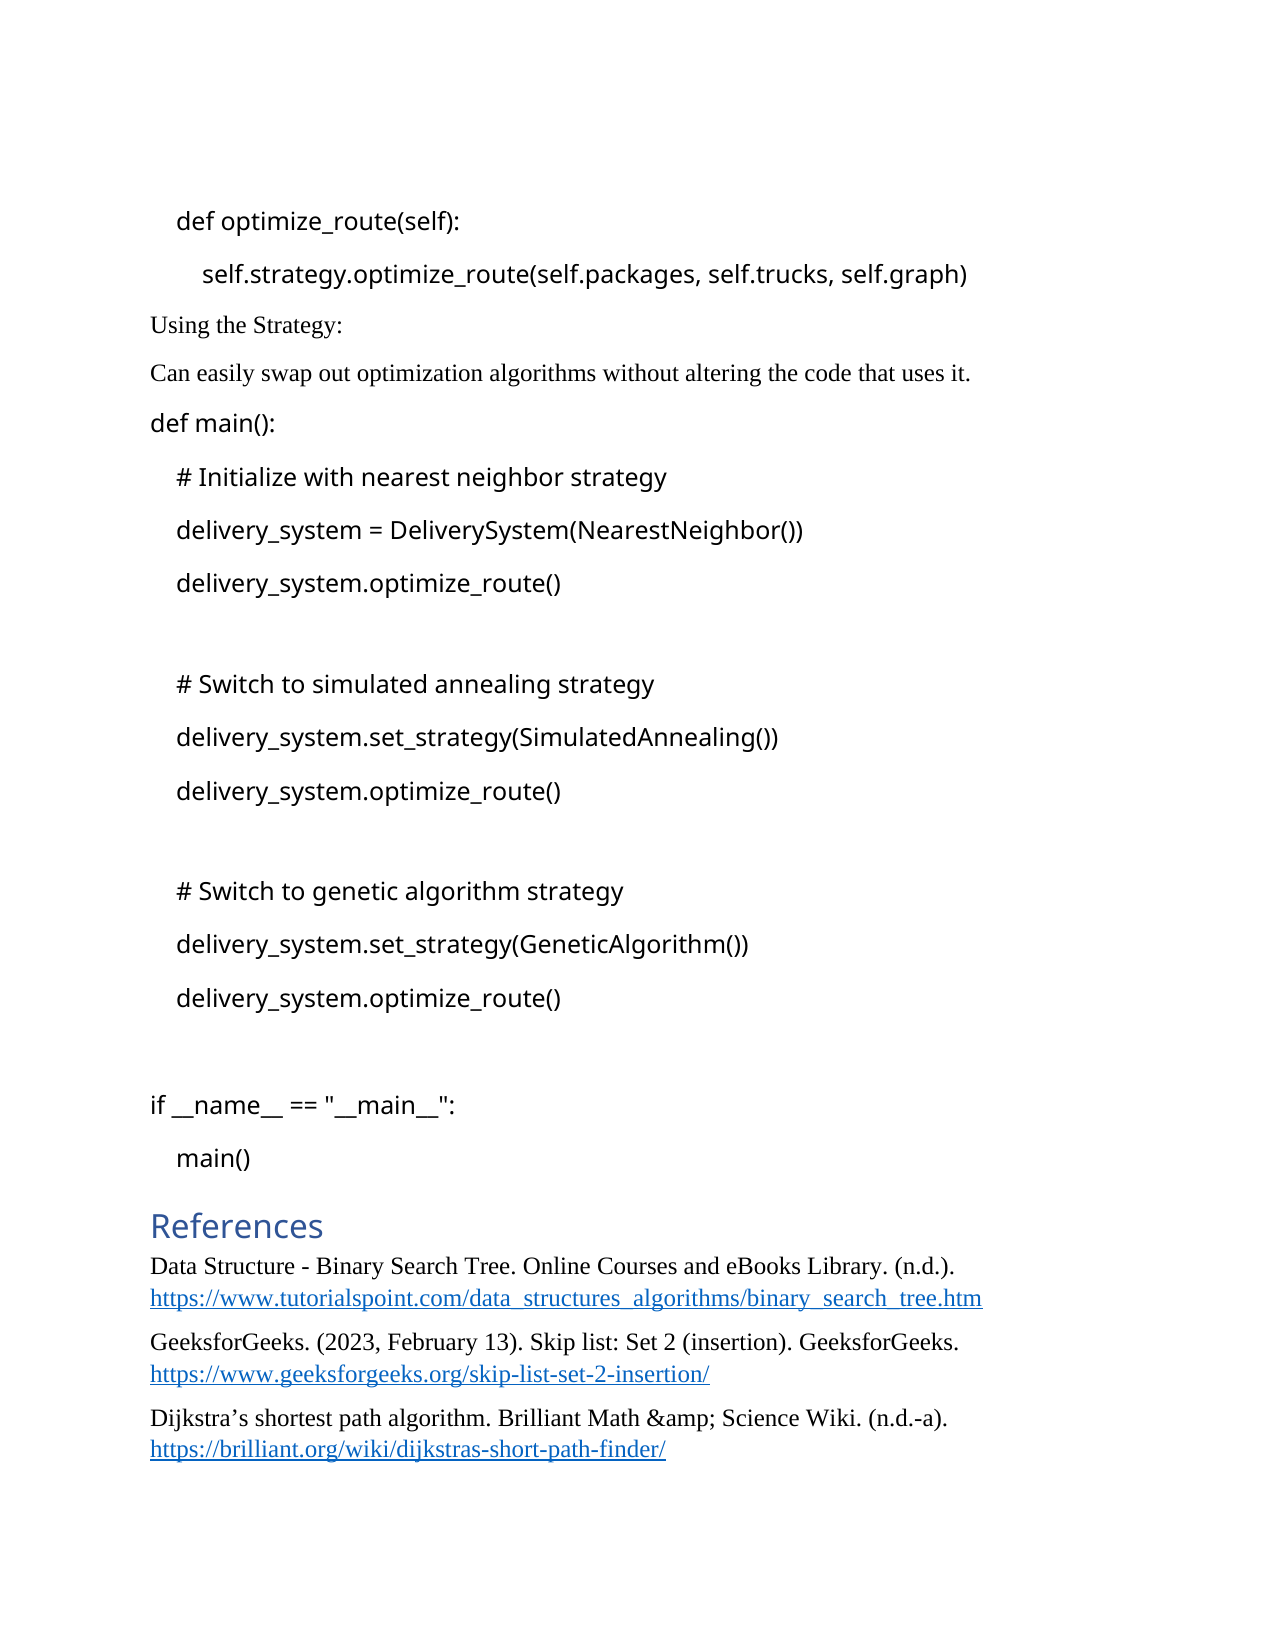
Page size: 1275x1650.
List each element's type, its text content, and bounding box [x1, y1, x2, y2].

text delivery_system = DeliverySystem(NearestNeighbor()) [150, 513, 1125, 547]
text # Switch to simulated annealing strategy [150, 666, 1125, 700]
text Can easily swap out optimization algorithms without altering the code that uses it. [150, 358, 1125, 387]
text self.strategy.optimize_route(self.packages, self.trucks, self.graph) [150, 257, 1125, 291]
text delivery_system.optimize_route() [150, 773, 1125, 807]
text delivery_system.optimize_route() [150, 980, 1125, 1014]
text if __name__ == "__main__": [150, 1087, 1125, 1121]
text Using the Strategy: [150, 310, 1125, 339]
text Data Structure - Binary Search Tree. Online Courses and eBooks Library. (n.d.). https://www.tutorialspoint.com/data_structures_algorithms/binary_search_tree.htm [150, 1251, 1125, 1312]
text def optimize_route(self): [150, 203, 1125, 237]
text # Switch to genetic algorithm strategy [150, 873, 1125, 908]
text main() [150, 1141, 1125, 1175]
text def main(): [150, 406, 1125, 440]
text # Initialize with nearest neighbor strategy [150, 459, 1125, 493]
subtitle References [150, 1202, 1125, 1248]
text delivery_system.optimize_route() [150, 566, 1125, 600]
text Dijkstra’s shortest path algorithm. Brilliant Math &amp; Science Wiki. (n.d.-a). https://brilliant.org/wiki/dijkstras-short-path-finder/ [150, 1403, 1125, 1463]
text delivery_system.set_strategy(GeneticAlgorithm()) [150, 927, 1125, 961]
text GeeksforGeeks. (2023, February 13). Skip list: Set 2 (insertion). GeeksforGeeks. https://www.geeksforgeeks.org/skip-list-set-2-insertion/ [150, 1327, 1125, 1387]
text delivery_system.set_strategy(SimulatedAnnealing()) [150, 720, 1125, 754]
